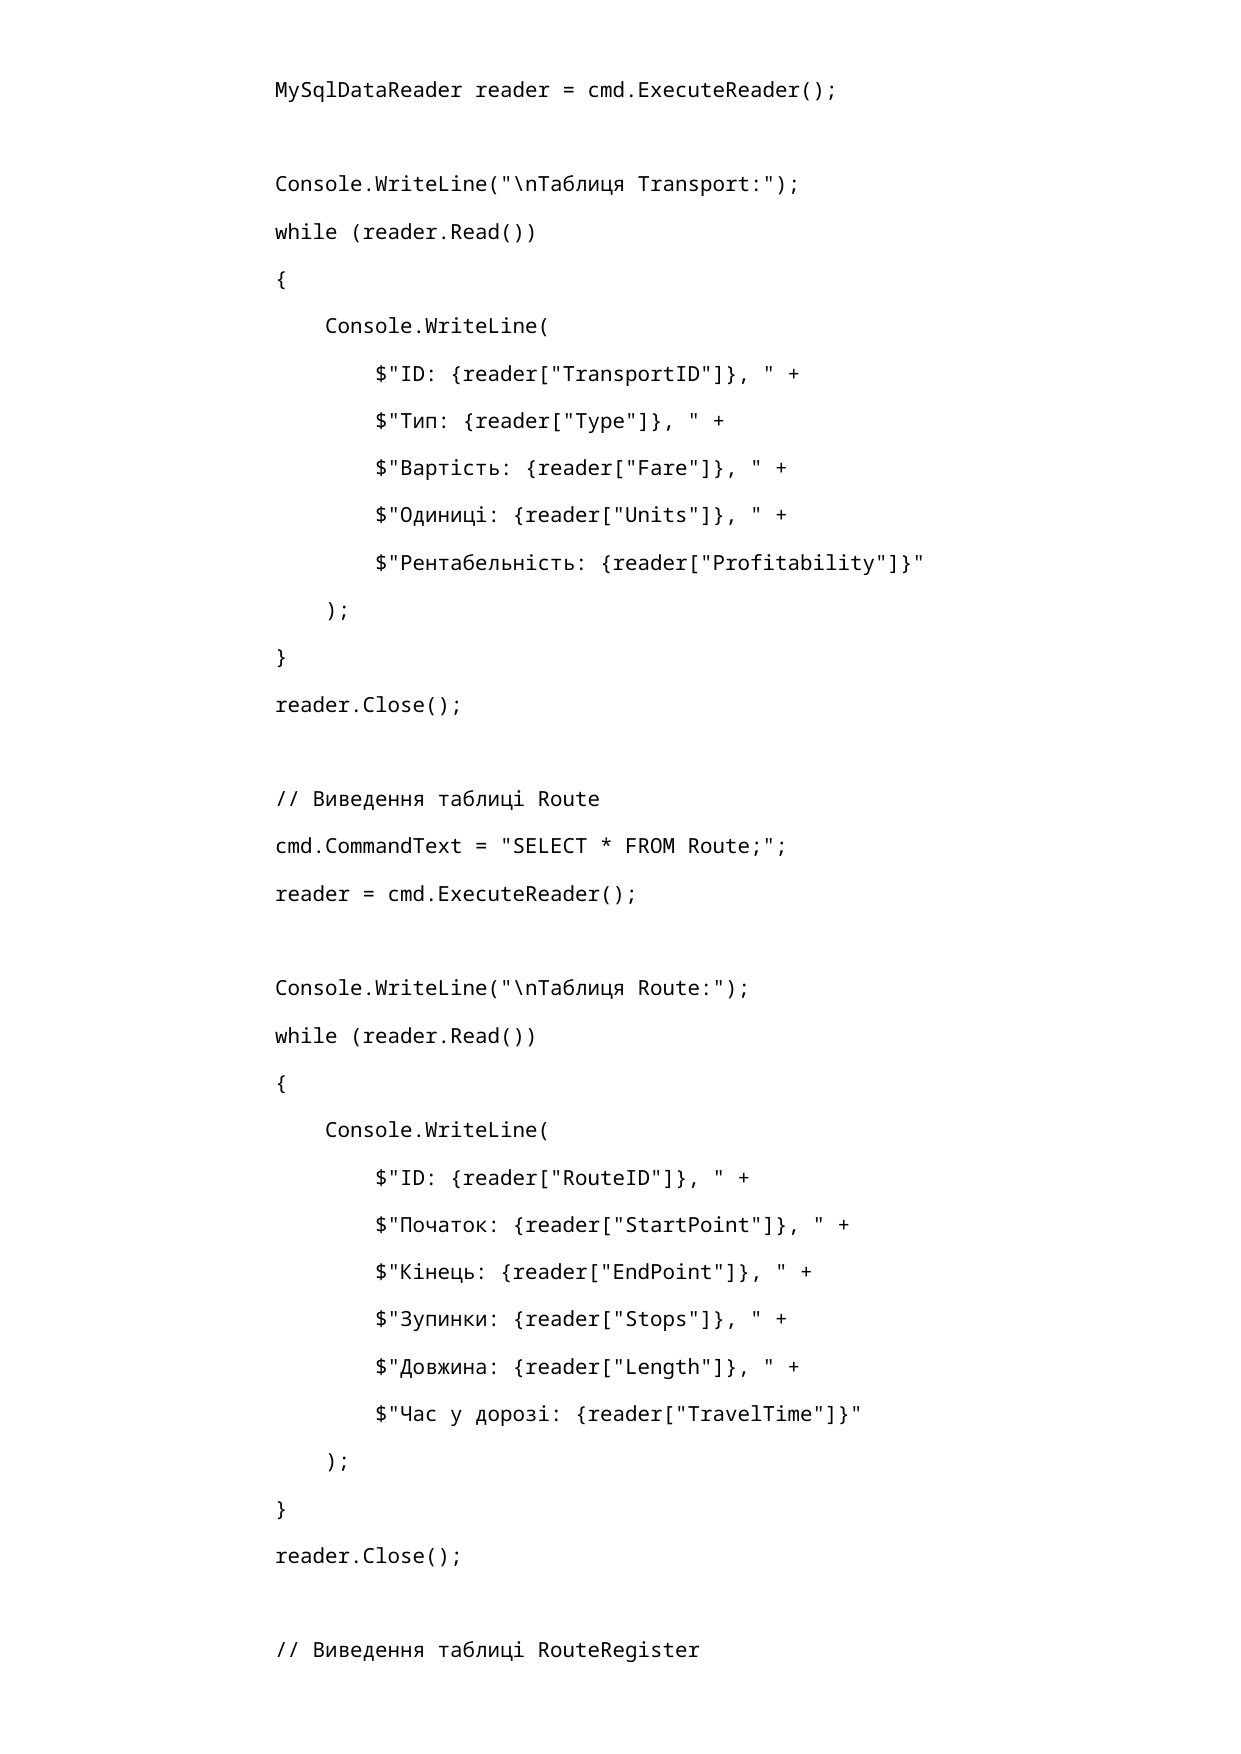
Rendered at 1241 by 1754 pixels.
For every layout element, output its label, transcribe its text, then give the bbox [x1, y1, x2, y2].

text $"Рентабельність: {reader["Profitability"]}" [75, 548, 1165, 576]
text { [75, 264, 1165, 293]
text reader.Close(); [75, 690, 1165, 718]
text reader = cmd.ExecuteReader(); [75, 879, 1165, 907]
text while (reader.Read()) [75, 217, 1165, 245]
text { [75, 1068, 1165, 1097]
text $"ID: {reader["RouteID"]}, " + [75, 1163, 1165, 1191]
text Console.WriteLine( [75, 1115, 1165, 1144]
text ); [75, 595, 1165, 624]
text $"Вартість: {reader["Fare"]}, " + [75, 453, 1165, 482]
text ); [75, 1446, 1165, 1475]
text Console.WriteLine("\nТаблиця Transport:"); [75, 169, 1165, 198]
text // Виведення таблиці RouteRegister [75, 1636, 1165, 1664]
text $"Час у дорозі: {reader["TravelTime"]}" [75, 1399, 1165, 1428]
text reader.Close(); [75, 1541, 1165, 1569]
text $"Одиниці: {reader["Units"]}, " + [75, 501, 1165, 529]
text cmd.CommandText = "SELECT * FROM Route;"; [75, 832, 1165, 860]
text $"Тип: {reader["Type"]}, " + [75, 406, 1165, 434]
text $"Довжина: {reader["Length"]}, " + [75, 1352, 1165, 1380]
text } [75, 642, 1165, 671]
text $"ID: {reader["TransportID"]}, " + [75, 359, 1165, 387]
text while (reader.Read()) [75, 1021, 1165, 1049]
text // Виведення таблиці Route [75, 784, 1165, 813]
text Console.WriteLine("\nТаблиця Route:"); [75, 973, 1165, 1002]
text MySqlDataReader reader = cmd.ExecuteReader(); [75, 75, 1165, 103]
text $"Кінець: {reader["EndPoint"]}, " + [75, 1257, 1165, 1286]
text $"Зупинки: {reader["Stops"]}, " + [75, 1304, 1165, 1333]
text Console.WriteLine( [75, 311, 1165, 340]
text $"Початок: {reader["StartPoint"]}, " + [75, 1210, 1165, 1238]
text } [75, 1494, 1165, 1522]
